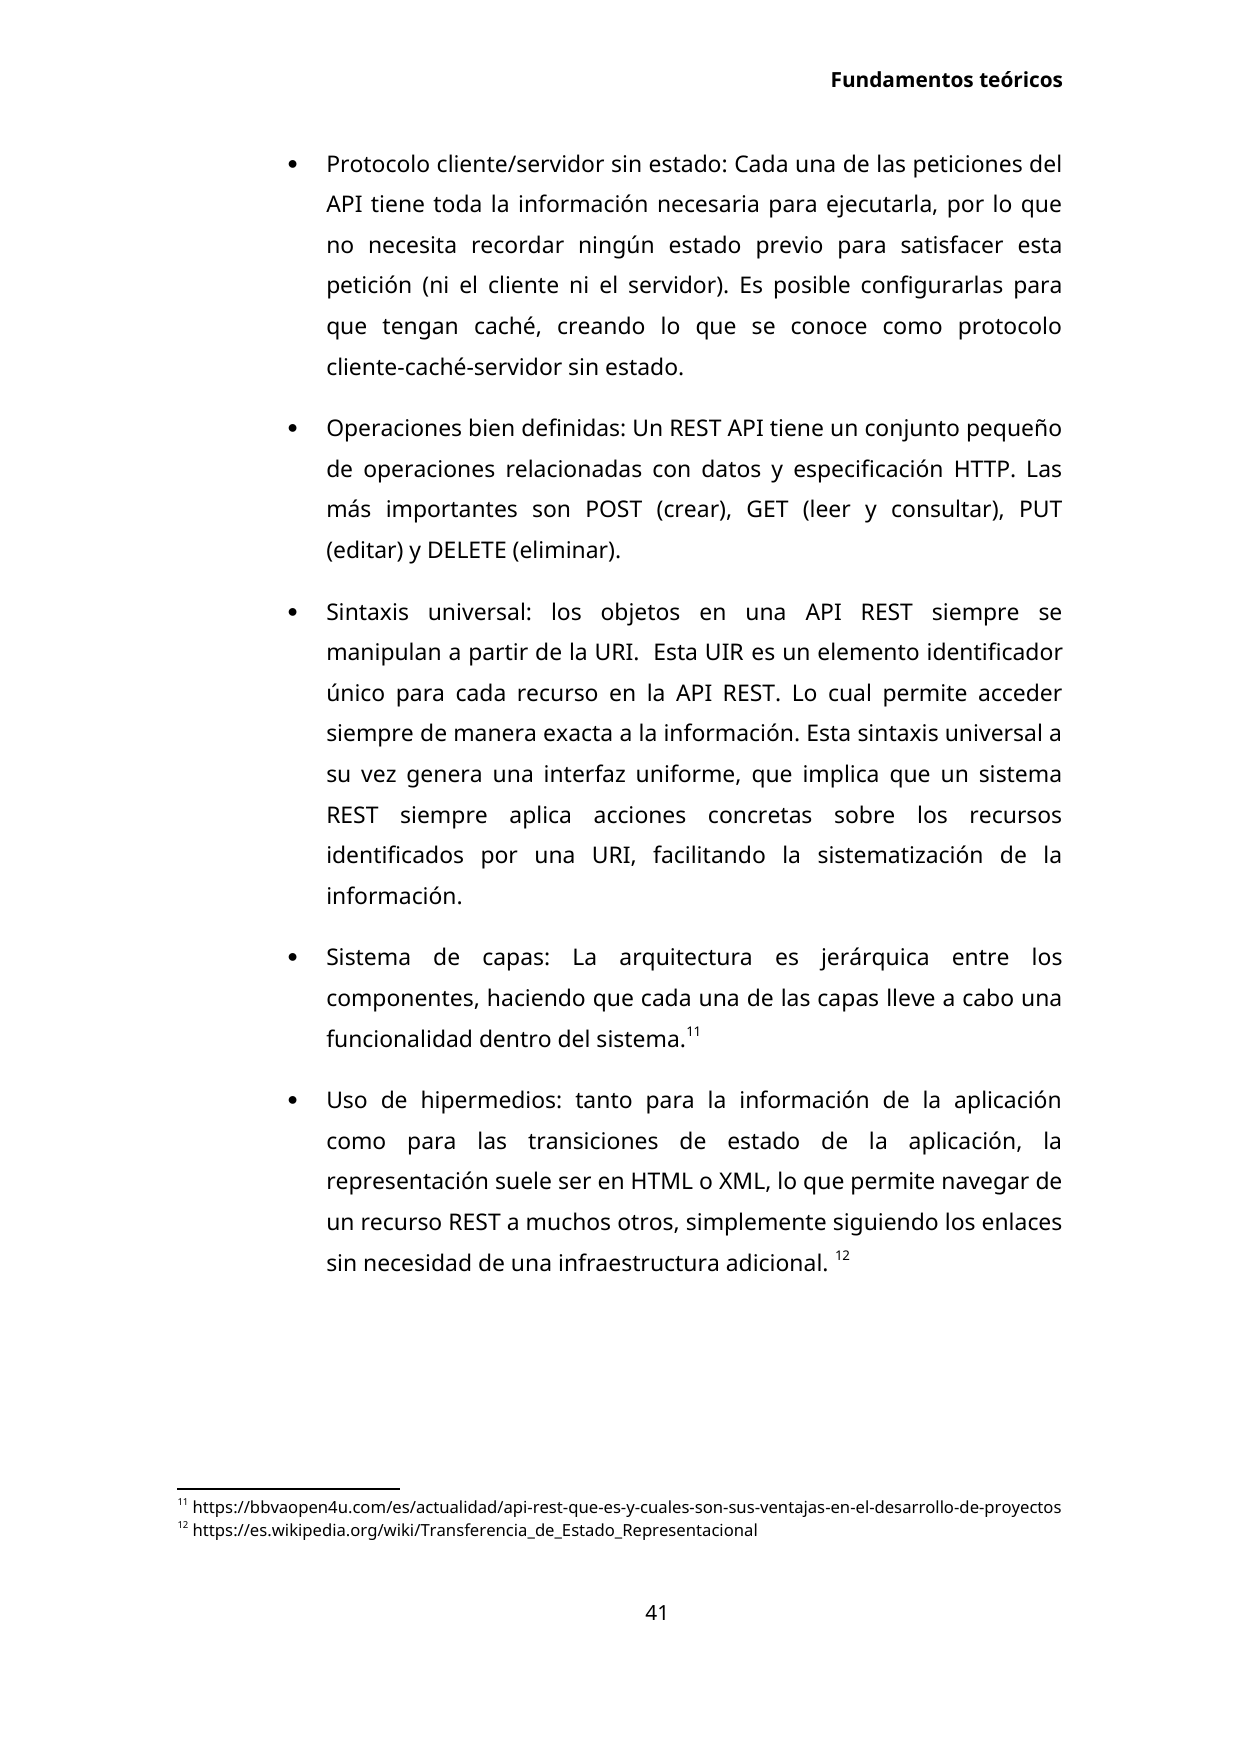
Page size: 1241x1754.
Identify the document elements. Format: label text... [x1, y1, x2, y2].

list Sintaxis universal: los objetos en una API REST siempre se manipulan a partir de la URI. Esta UIR es un elemento identificador único para cada recurso en la API REST. Lo cual permite acceder siempre de manera exacta a la información. Esta sintaxis universal a su vez genera una interfaz uniforme, que implica que un sistema REST siempre aplica acciones concretas sobre los recursos identificados por una URI, facilitando la sistematización de la información. [288, 596, 1063, 911]
list Operaciones bien definidas: Un REST API tiene un conjunto pequeño de operaciones relacionadas con datos y especificación HTTP. Las más importantes son POST (crear), GET (leer y consultar), PUT (editar) y DELETE (eliminar). [288, 412, 1063, 565]
list Uso de hipermedios: tanto para la información de la aplicación como para las transiciones de estado de la aplicación, la representación suele ser en HTML o XML, lo que permite navegar de un recurso REST a muchos otros, simplemente siguiendo los enlaces sin necesidad de una infraestructura adicional. [288, 1084, 1063, 1278]
list Sistema de capas: La arquitectura es jerárquica entre los componentes, haciendo que cada una de las capas lleve a cabo una funcionalidad dentro del sistema. [288, 941, 1063, 1054]
list Protocolo cliente/servidor sin estado: Cada una de las peticiones del API tiene toda la información necesaria para ejecutarla, por lo que no necesita recordar ningún estado previo para satisfacer esta petición (ni el cliente ni el servidor). Es posible configurarlas para que tengan caché, creando lo que se conoce como protocolo cliente-caché-servidor sin estado. [288, 148, 1063, 382]
